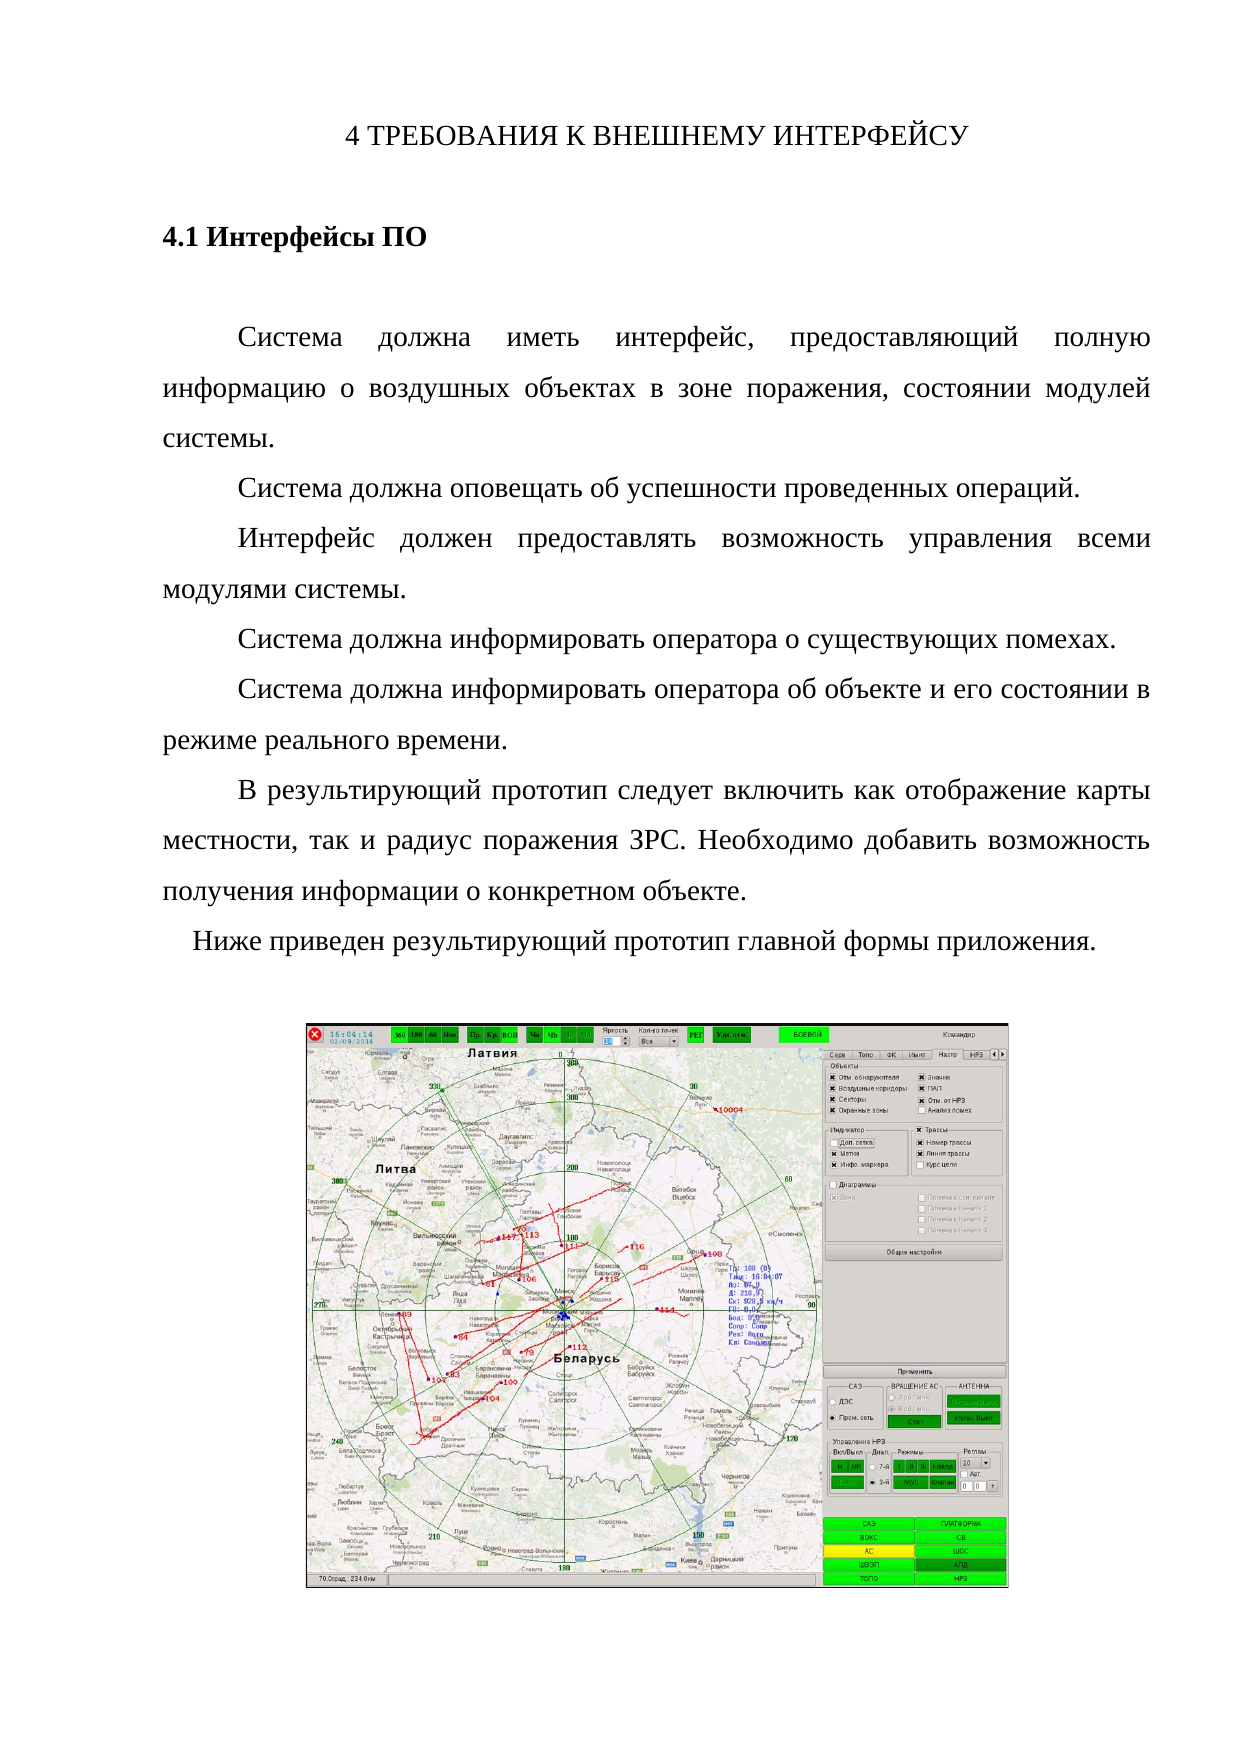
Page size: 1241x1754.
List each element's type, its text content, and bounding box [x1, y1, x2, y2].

text 4 ТРЕБОВАНИЯ К ВНЕШНЕМУ ИНТЕРФЕЙСУ [162, 118, 1152, 152]
text Система должна информировать оператора о существующих помехах. [162, 621, 1152, 655]
text Ниже приведен результирующий прототип главной формы приложения. [162, 923, 1152, 957]
text Система должна иметь интерфейс, предоставляющий полную информацию о воздушных объектах в зоне поражения, состоянии модулей системы. [162, 319, 1152, 453]
text В результирующий прототип следует включить как отображение карты местности, так и радиус поражения ЗРС. Необходимо добавить возможность получения информации о конкретном объекте. [162, 772, 1152, 906]
text Интерфейс должен предоставлять возможность управления всеми модулями системы. [162, 521, 1152, 604]
picture [305, 1023, 1009, 1588]
text Система должна оповещать об успешности проведенных операций. [162, 470, 1152, 504]
text Система должна информировать оператора об объекте и его состоянии в режиме реального времени. [162, 672, 1152, 755]
text 4.1 Интерфейсы ПО [162, 219, 1152, 252]
